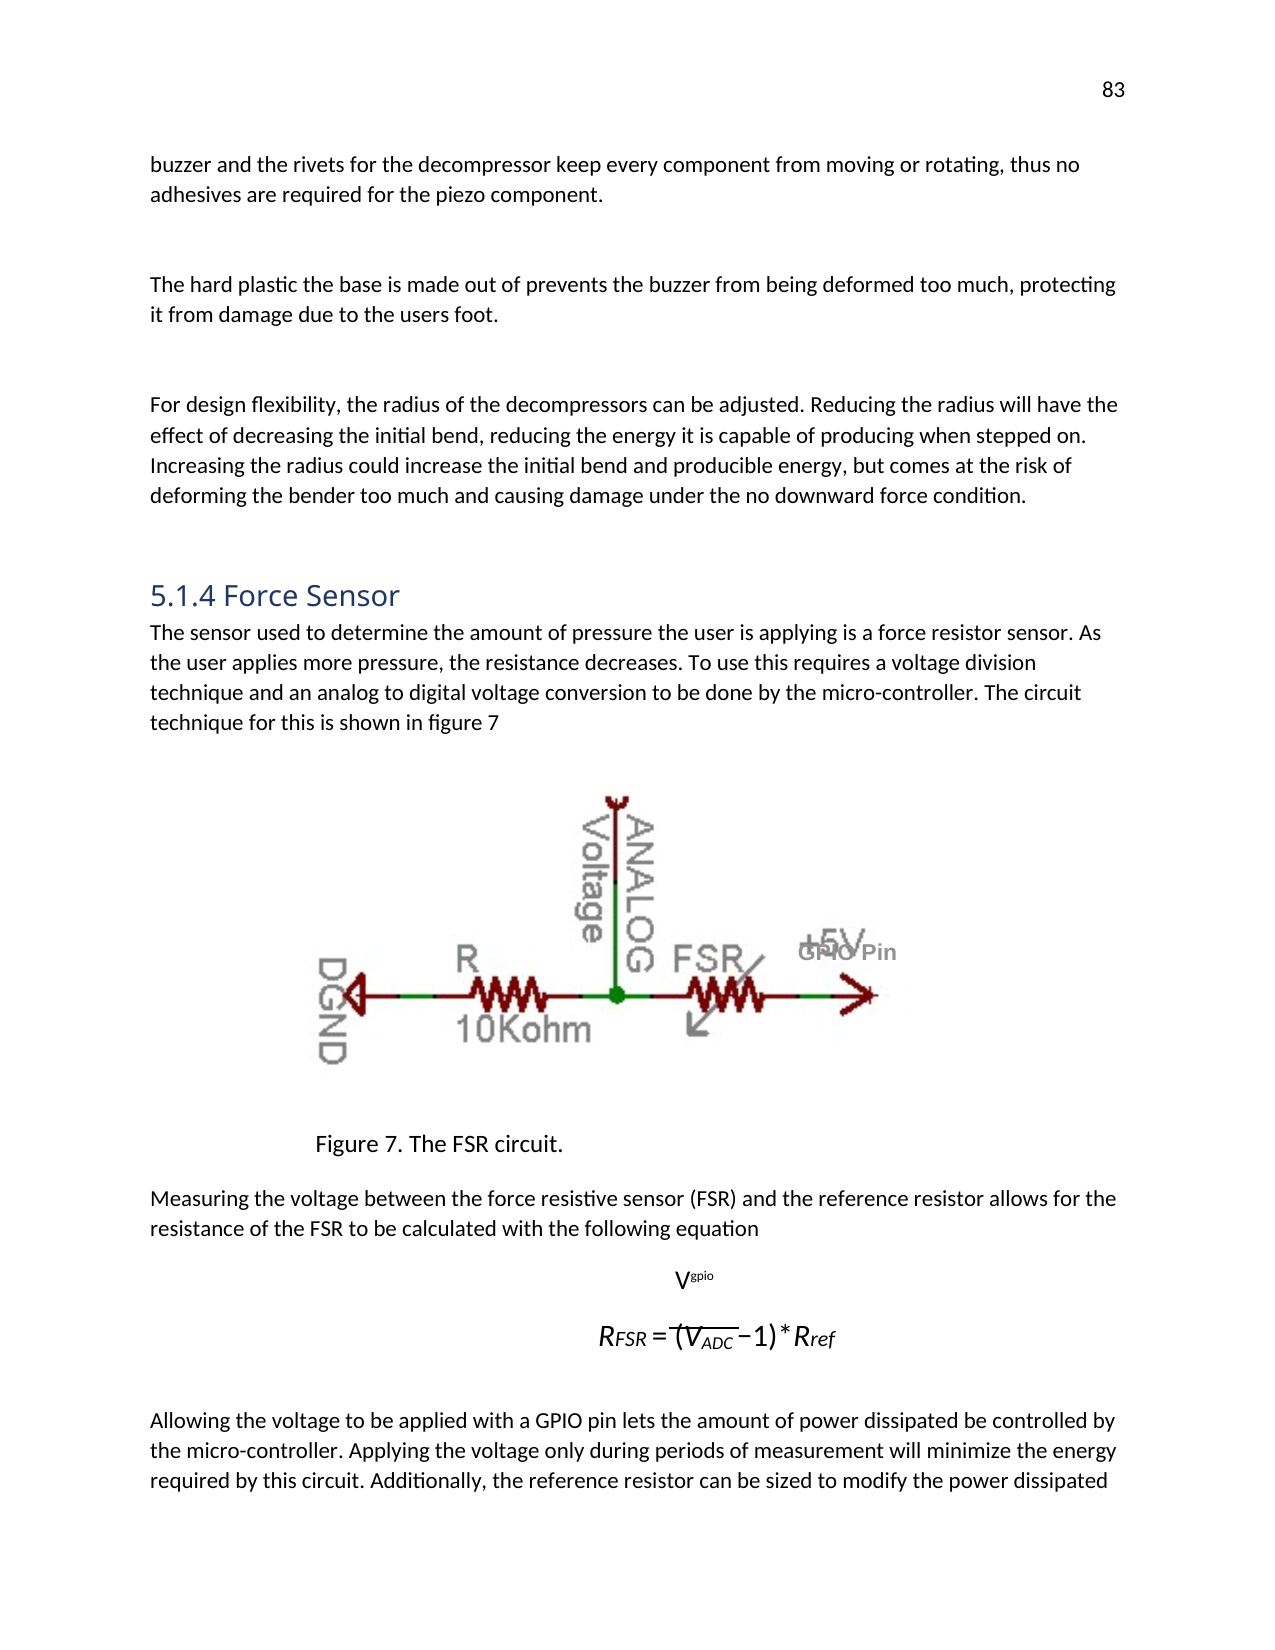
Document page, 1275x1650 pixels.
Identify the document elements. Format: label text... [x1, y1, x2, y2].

text The sensor used to determine the amount of pressure the user is applying is a force resistor sensor. As the user applies more pressure, the resistance decreases. To use this requires a voltage division technique and an analog to digital voltage conversion to be done by the micro-controller. The circuit technique for this is shown in figure 7 [150, 618, 1125, 736]
subtitle 5.1.4 Force Sensor [150, 575, 1125, 614]
text The hard plastic the base is made out of prevents the buzzer from being deformed too much, protecting it from damage due to the users foot. [150, 270, 1125, 328]
text Figure 7. The FSR circuit. [150, 1128, 1125, 1159]
text For design flexibility, the radius of the decompressors can be adjusted. Reducing the radius will have the effect of decreasing the initial bend, reducing the energy it is capable of producing when stepped on. Increasing the radius could increase the initial bend and producible energy, but comes at the risk of deforming the bender too much and causing damage under the no downward force condition. [150, 391, 1125, 509]
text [150, 1406, 1125, 1494]
text Measuring the voltage between the force resistive sensor (FSR) and the reference resistor allows for the resistance of the FSR to be calculated with the following equation [150, 1184, 1125, 1243]
text Vgpio [675, 1263, 1125, 1296]
text RFSR = (VADC −1)*Rref [308, 1316, 1125, 1354]
picture [266, 759, 906, 1125]
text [150, 150, 1125, 208]
